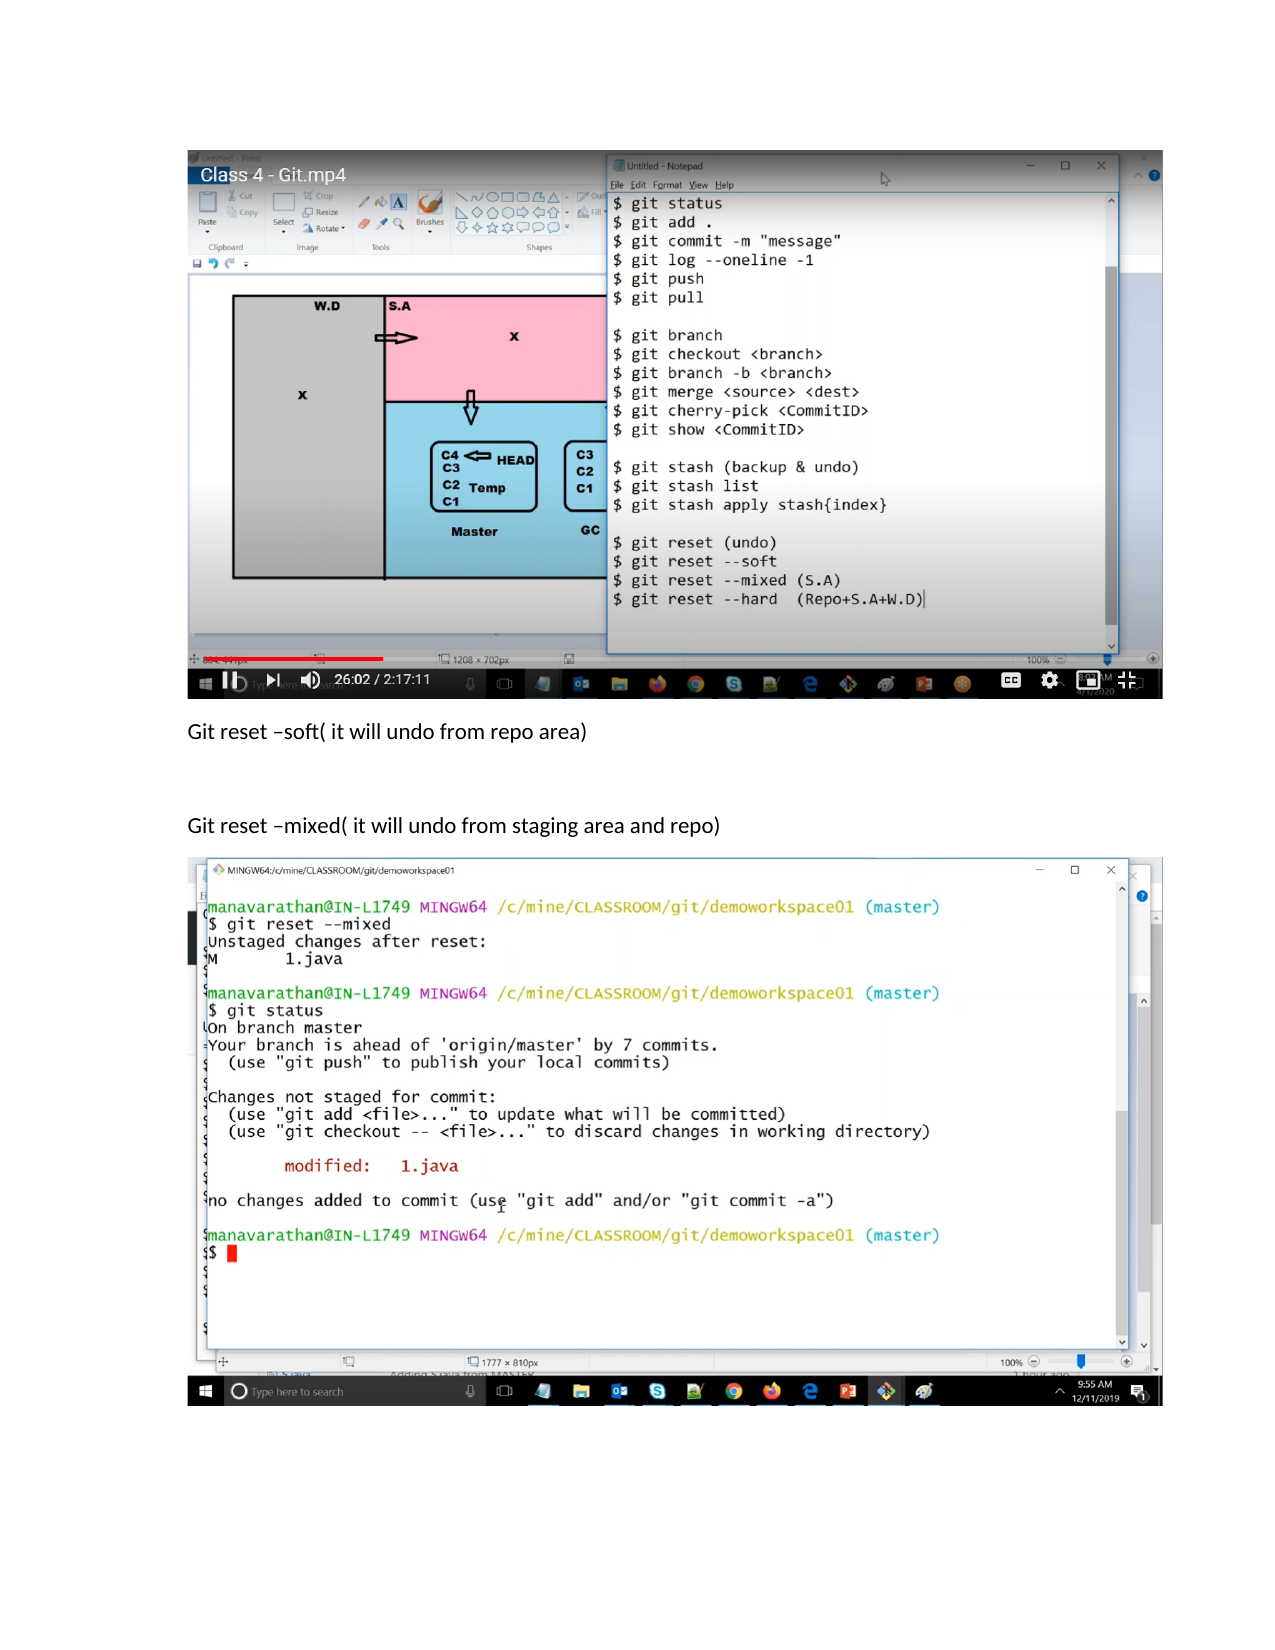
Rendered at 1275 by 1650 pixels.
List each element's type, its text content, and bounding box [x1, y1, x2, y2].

picture [187, 857, 1163, 1406]
text Git reset –mixed( it will undo from staging area and repo) [187, 811, 1125, 839]
picture [187, 150, 1163, 699]
text Git reset –soft( it will undo from repo area) [187, 717, 1125, 745]
